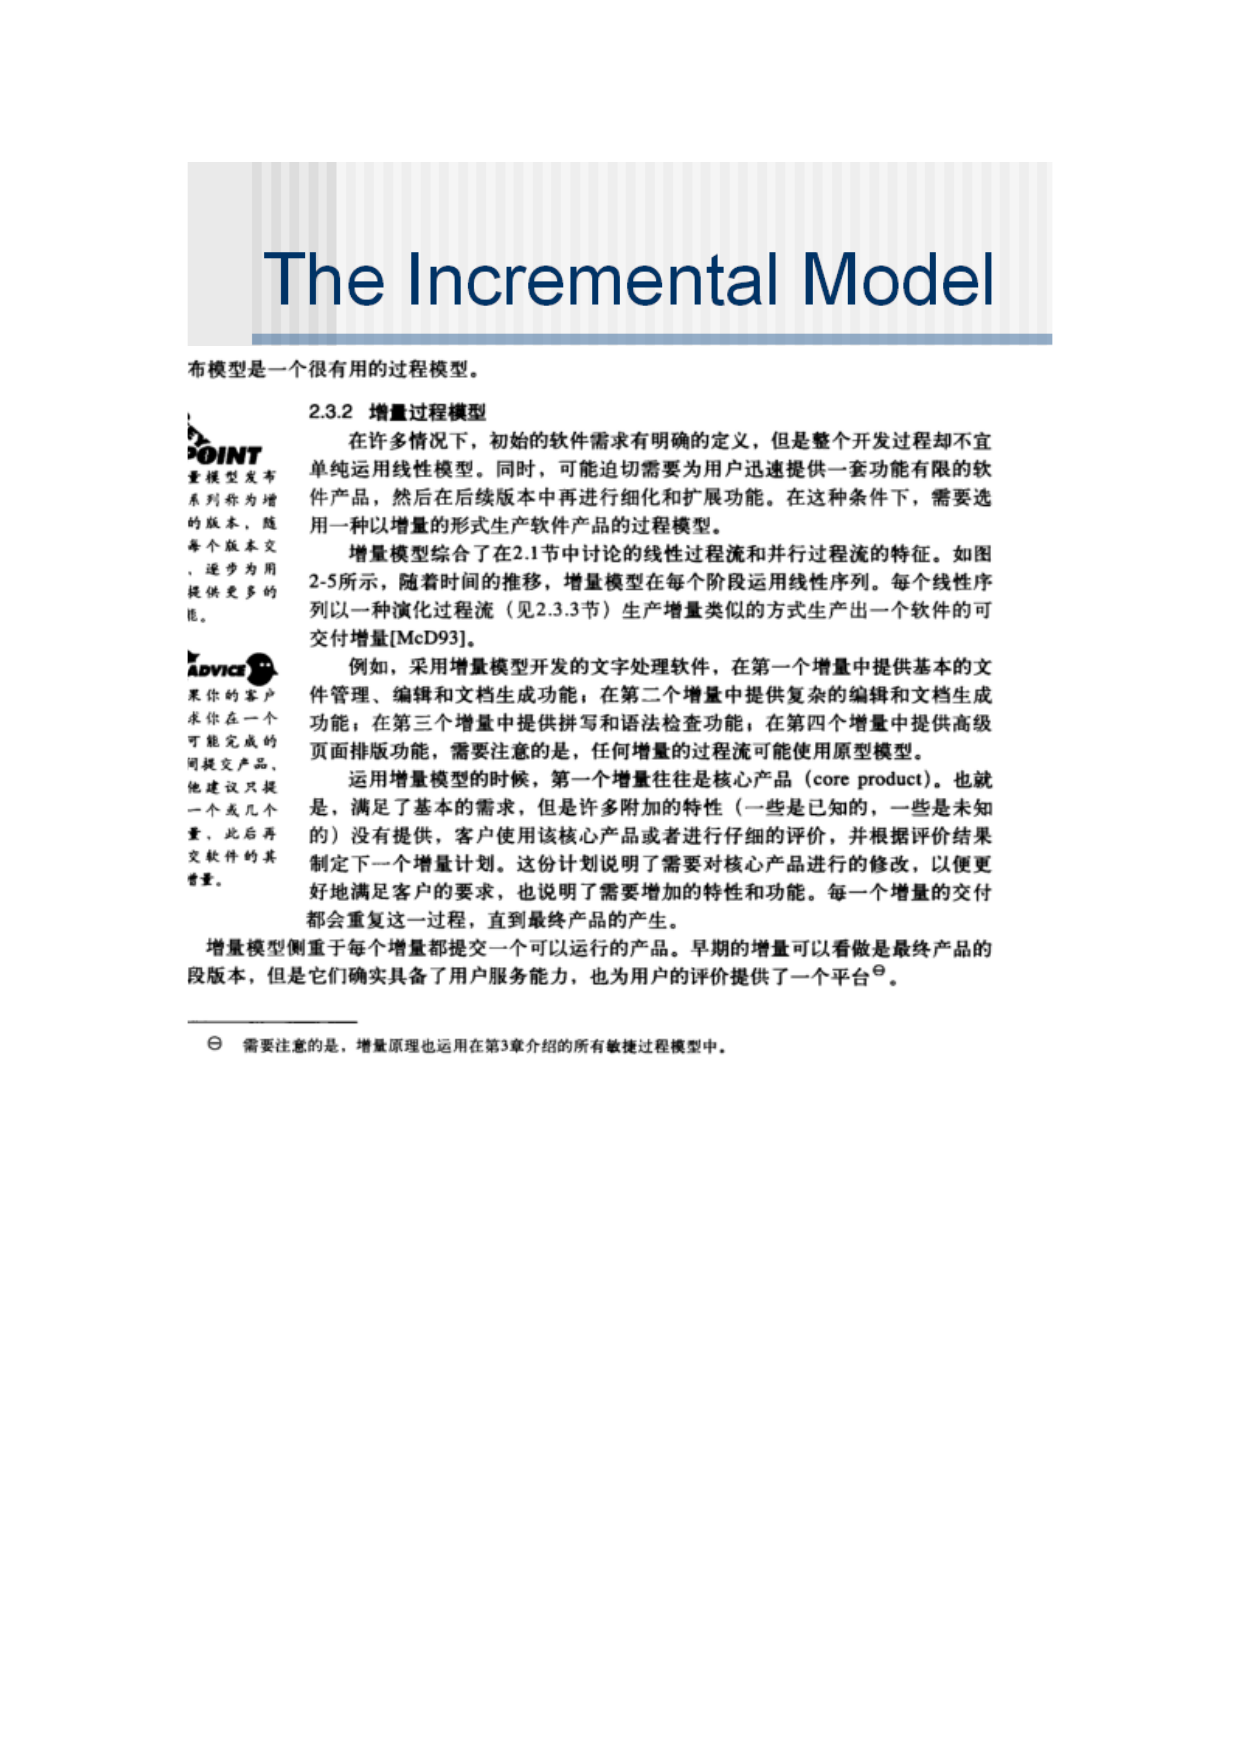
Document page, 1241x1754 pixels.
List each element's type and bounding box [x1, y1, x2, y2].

picture [187, 162, 1053, 346]
picture [187, 357, 1053, 1064]
